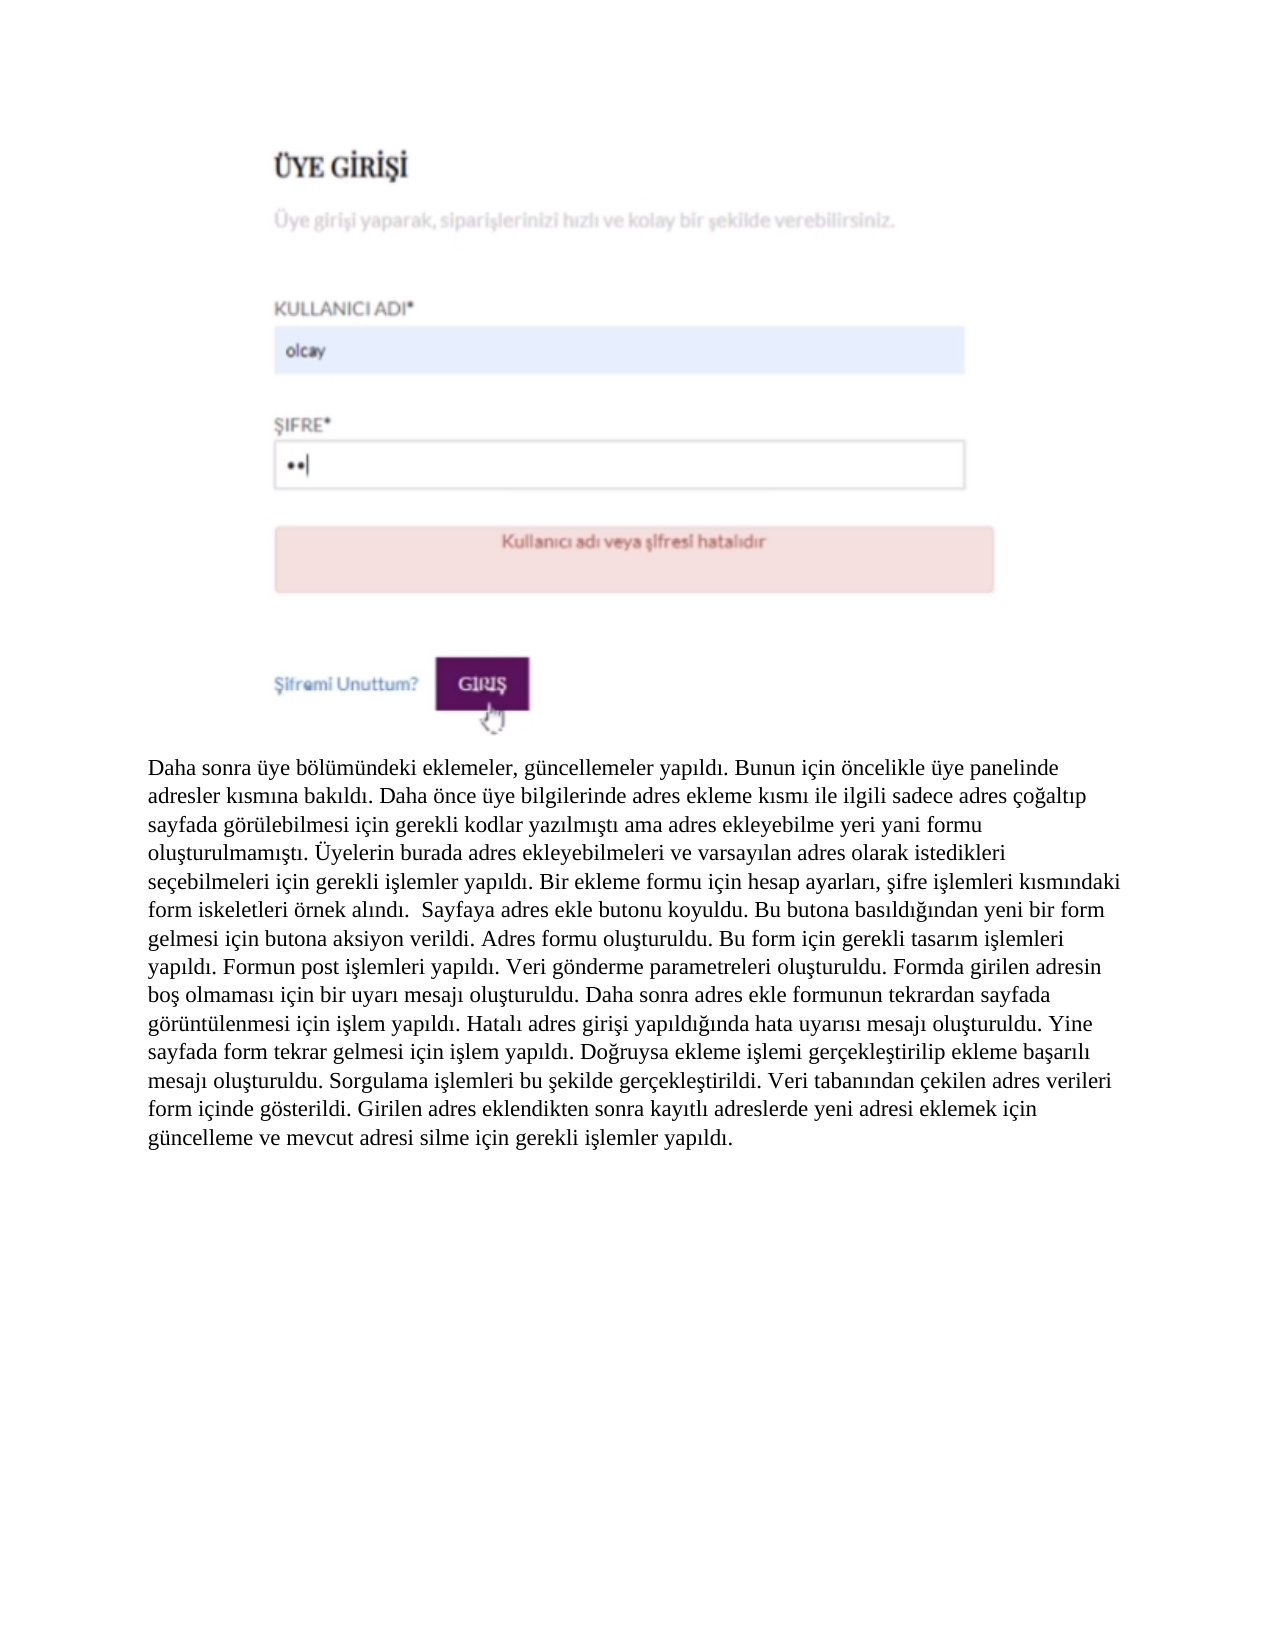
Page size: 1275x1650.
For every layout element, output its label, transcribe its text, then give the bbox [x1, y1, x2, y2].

text Daha sonra üye bölümündeki eklemeler, güncellemeler yapıldı. Bunun için öncelikle üye panelinde adresler kısmına bakıldı. Daha önce üye bilgilerinde adres ekleme kısmı ile ilgili sadece adres çoğaltıp sayfada görülebilmesi için gerekli kodlar yazılmıştı ama adres ekleyebilme yeri yani formu oluşturulmamıştı. Üyelerin burada adres ekleyebilmeleri ve varsayılan adres olarak istedikleri seçebilmeleri için gerekli işlemler yapıldı. Bir ekleme formu için hesap ayarları, şifre işlemleri kısmındaki form iskeletleri örnek alındı. Sayfaya adres ekle butonu koyuldu. Bu butona basıldığından yeni bir form gelmesi için butona aksiyon verildi. Adres formu oluşturuldu. Bu form için gerekli tasarım işlemleri yapıldı. Formun post işlemleri yapıldı. Veri gönderme parametreleri oluşturuldu. Formda girilen adresin boş olmaması için bir uyarı mesajı oluşturuldu. Daha sonra adres ekle formunun tekrardan sayfada görüntülenmesi için işlem yapıldı. Hatalı adres girişi yapıldığında hata uyarısı mesajı oluşturuldu. Yine sayfada form tekrar gelmesi için işlem yapıldı. Doğruysa ekleme işlemi gerçekleştirilip ekleme başarılı mesajı oluşturuldu. Sorgulama işlemleri bu şekilde gerçekleştirildi. Veri tabanından çekilen adres verileri form içinde gösterildi. Girilen adres eklendikten sonra kayıtlı adreslerde yeni adresi eklemek için güncelleme ve mevcut adresi silme için gerekli işlemler yapıldı. [148, 799, 1127, 1195]
picture [263, 192, 1012, 781]
